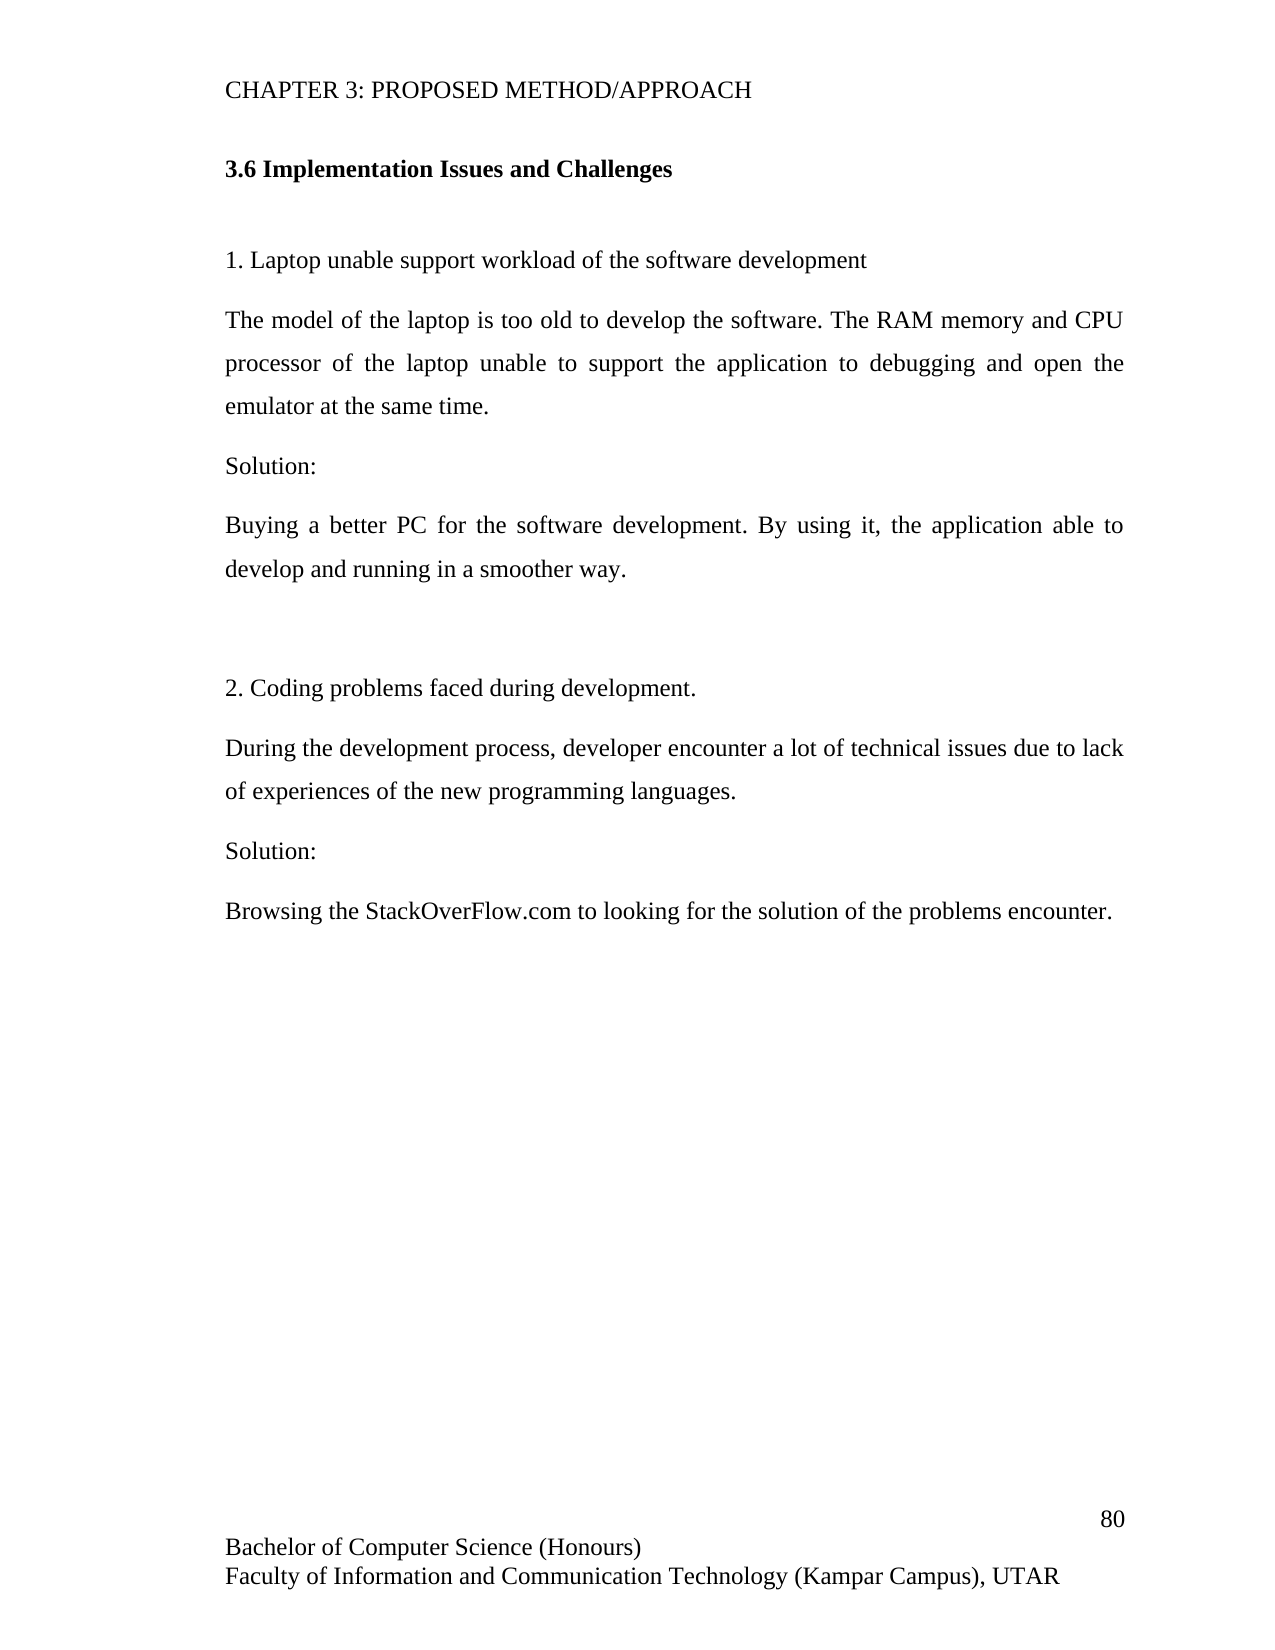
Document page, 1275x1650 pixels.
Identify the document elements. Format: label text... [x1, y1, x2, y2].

text 2. Coding problems faced during development. [225, 673, 1125, 702]
text During the development process, developer encounter a lot of technical issues due to lack of experiences of the new programming languages. [225, 733, 1125, 805]
text Browsing the StackOverFlow.com to looking for the solution of the problems encounter. [225, 896, 1125, 924]
subtitle 3.6 Implementation Issues and Challenges [225, 154, 1125, 183]
text Solution: [225, 836, 1125, 865]
text Buying a better PC for the software development. By using it, the application able to develop and running in a smoother way. [225, 511, 1125, 582]
text 1. Laptop unable support workload of the software development [225, 245, 1125, 274]
text Solution: [225, 451, 1125, 479]
text The model of the laptop is too old to develop the software. The RAM memory and CPU processor of the laptop unable to support the application to debugging and open the emulator at the same time. [225, 305, 1125, 420]
